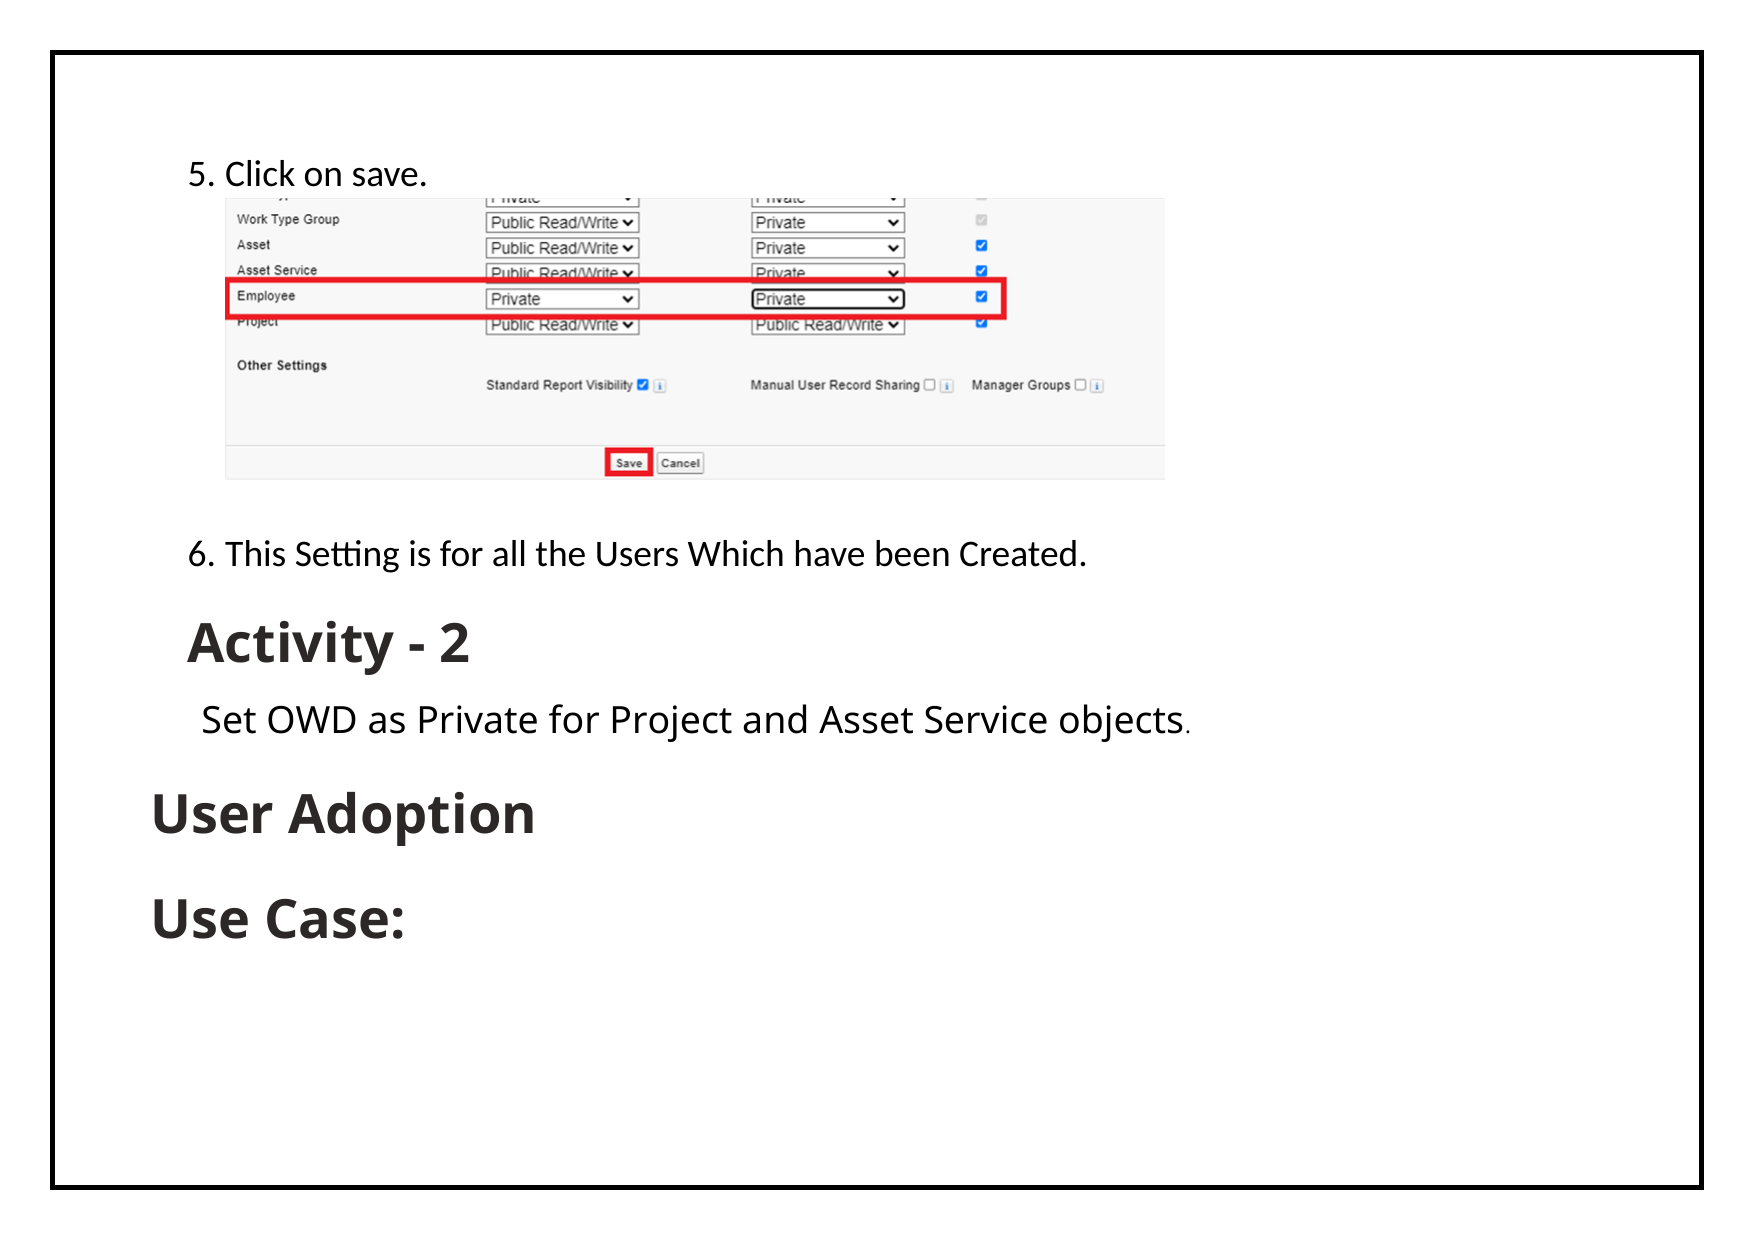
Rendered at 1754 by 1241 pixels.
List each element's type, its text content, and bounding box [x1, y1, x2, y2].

subtitle Use Case: [150, 881, 1604, 954]
list This Setting is for all the Users Which have been Created. [187, 529, 1604, 575]
picture [225, 198, 1165, 481]
subtitle User Adoption [150, 776, 1604, 849]
text Set OWD as Private for Project and Asset Service objects. [150, 693, 1604, 744]
text Activity - 2 [187, 604, 1604, 678]
